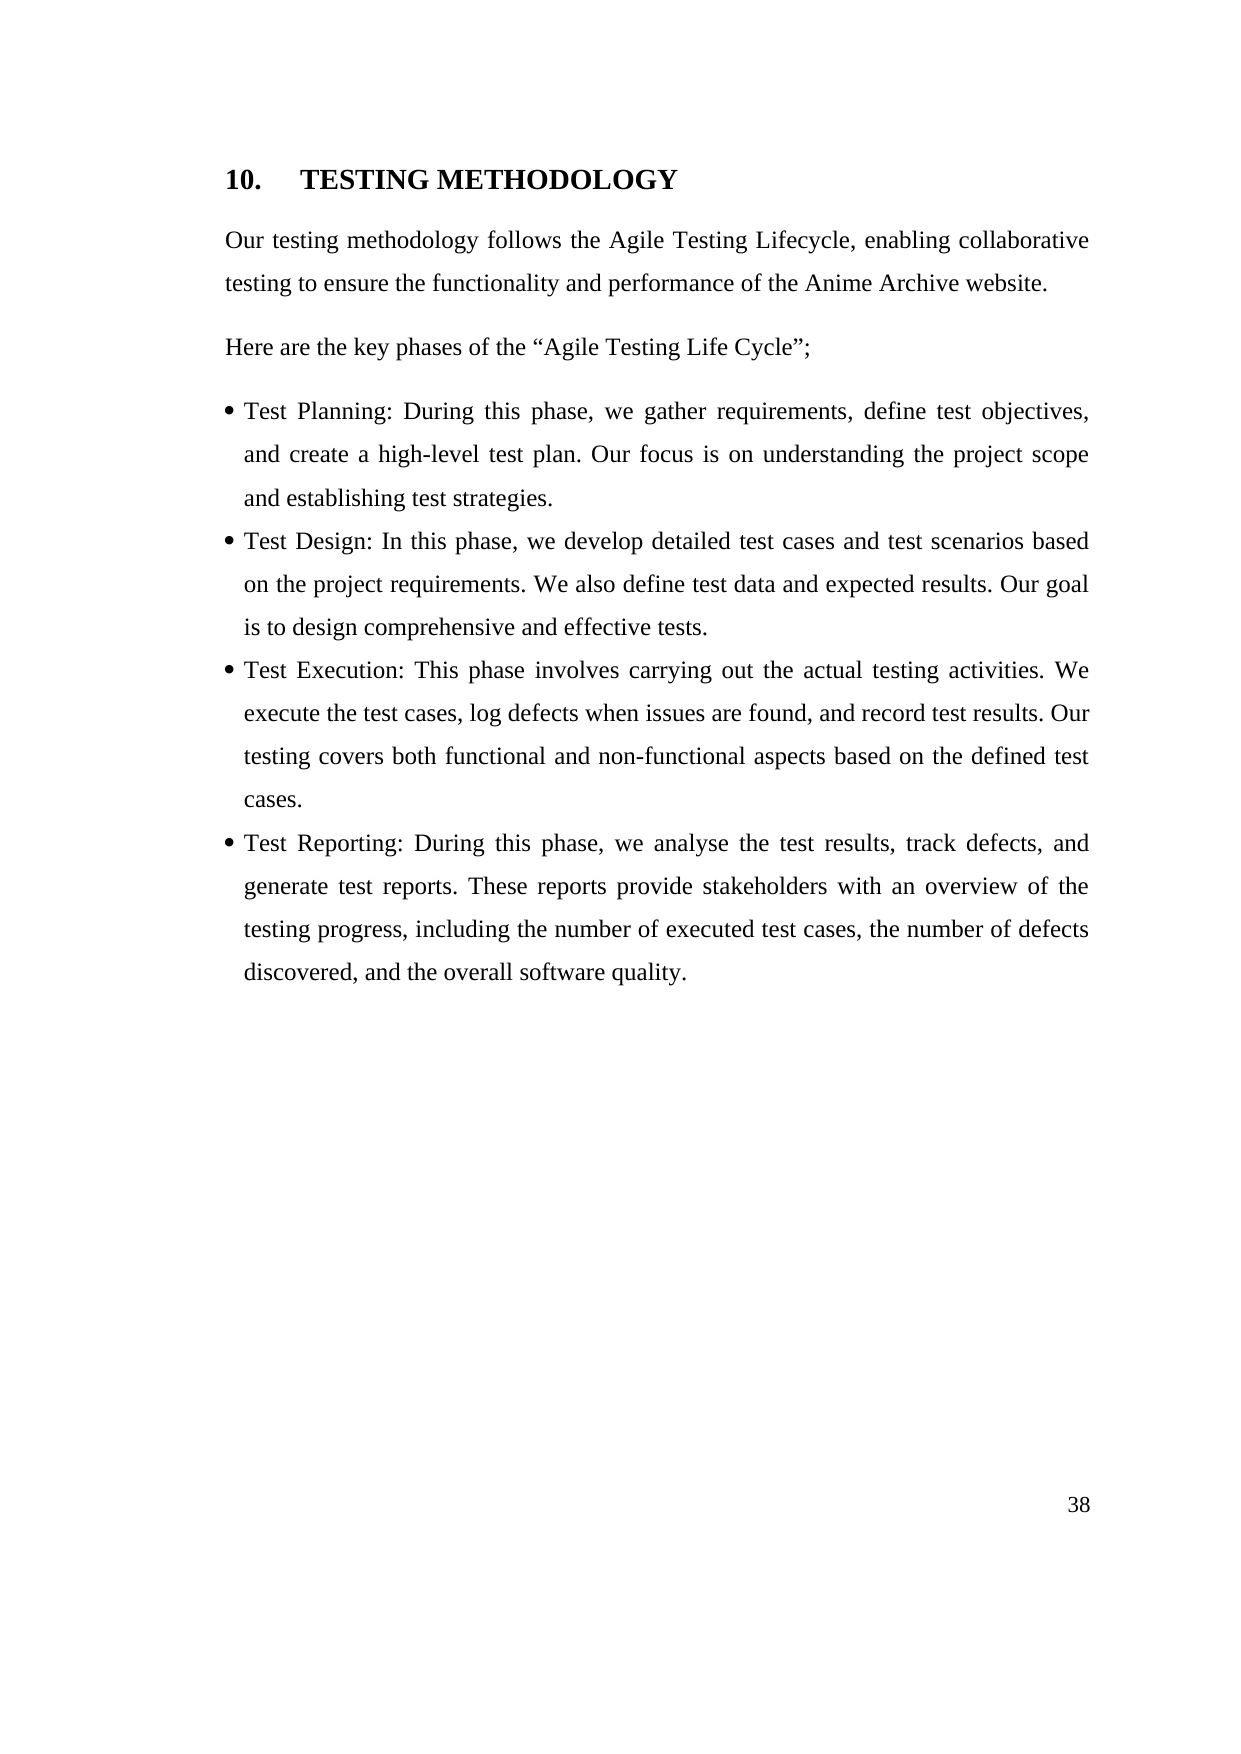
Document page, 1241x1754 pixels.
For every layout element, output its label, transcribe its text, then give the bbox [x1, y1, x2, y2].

list Test Planning: During this phase, we gather requirements, define test objectives, and create a high-level test plan. Our focus is on understanding the project scope and establishing test strategies. [225, 396, 1090, 511]
text Here are the key phases of the “Agile Testing Life Cycle”; [225, 332, 1090, 361]
list Test Execution: This phase involves carrying out the actual testing activities. We execute the test cases, log defects when issues are found, and record test results. Our testing covers both functional and non-functional aspects based on the defined test cases. [225, 655, 1090, 813]
subtitle TESTING METHODOLOGY [225, 162, 1090, 196]
list Test Design: In this phase, we develop detailed test cases and test scenarios based on the project requirements. We also define test data and expected results. Our goal is to design comprehensive and effective tests. [225, 526, 1090, 641]
text Our testing methodology follows the Agile Testing Lifecycle, enabling collaborative testing to ensure the functionality and performance of the Anime Archive website. [225, 225, 1090, 297]
list Test Reporting: During this phase, we analyse the test results, track defects, and generate test reports. These reports provide stakeholders with an overview of the testing progress, including the number of executed test cases, the number of defects discovered, and the overall software quality. [225, 828, 1090, 986]
